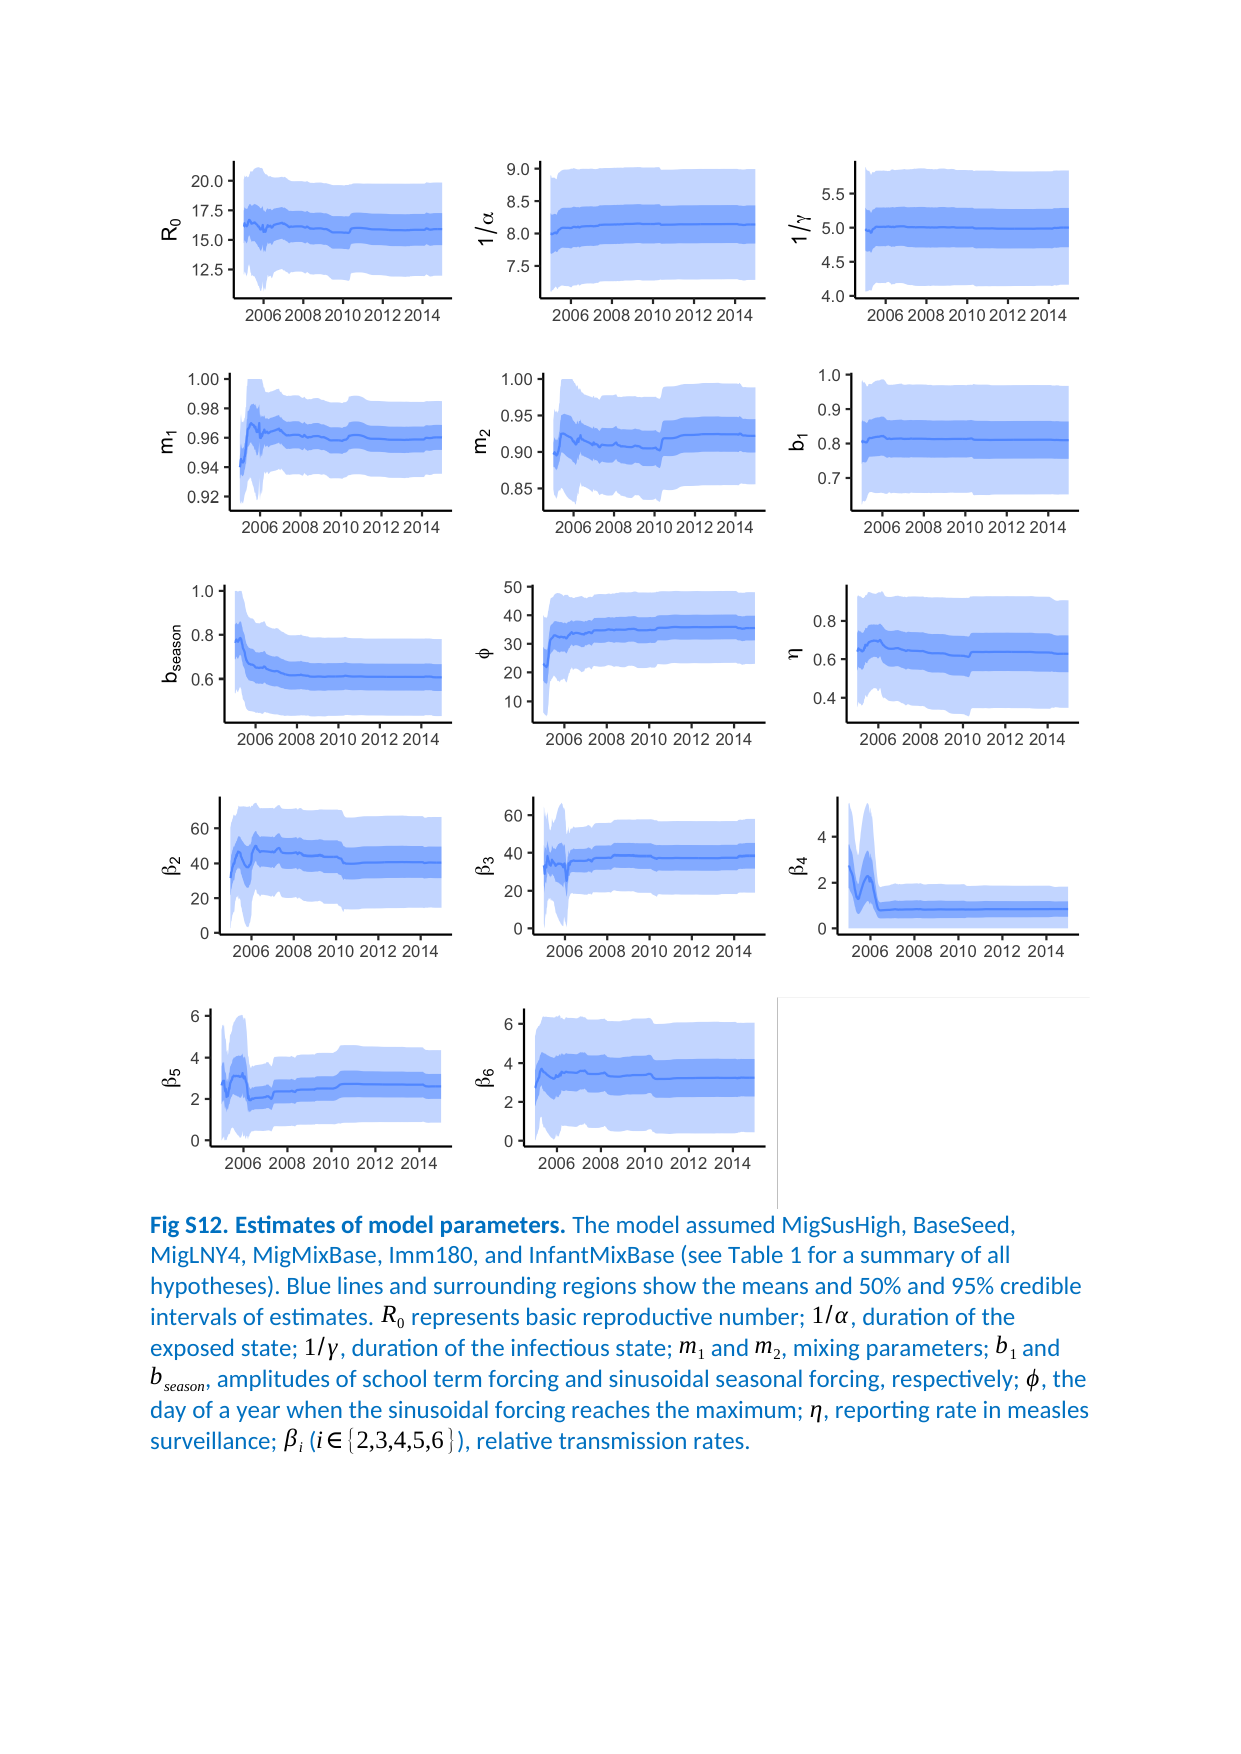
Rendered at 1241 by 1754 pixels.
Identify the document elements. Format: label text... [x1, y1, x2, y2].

text Fig S12. Estimates of model parameters. The model assumed MigSusHigh, BaseSeed, MigLNY4, MigMixBase, Imm180, and InfantMixBase (see Table 1 for a summary of all hypotheses). Blue lines and surrounding regions show the means and 50% and 95% credible intervals of estimates. represents basic reproductive number; , duration of the exposed state; , duration of the infectious state; and , mixing parameters; and , amplitudes of school term forcing and sinusoidal seasonal forcing, respectively; , the day of a year when the sinusoidal forcing reaches the maximum; , reporting rate in measles surveillance; (), relative transmission rates. [150, 1209, 1090, 1456]
picture [150, 150, 1090, 1209]
